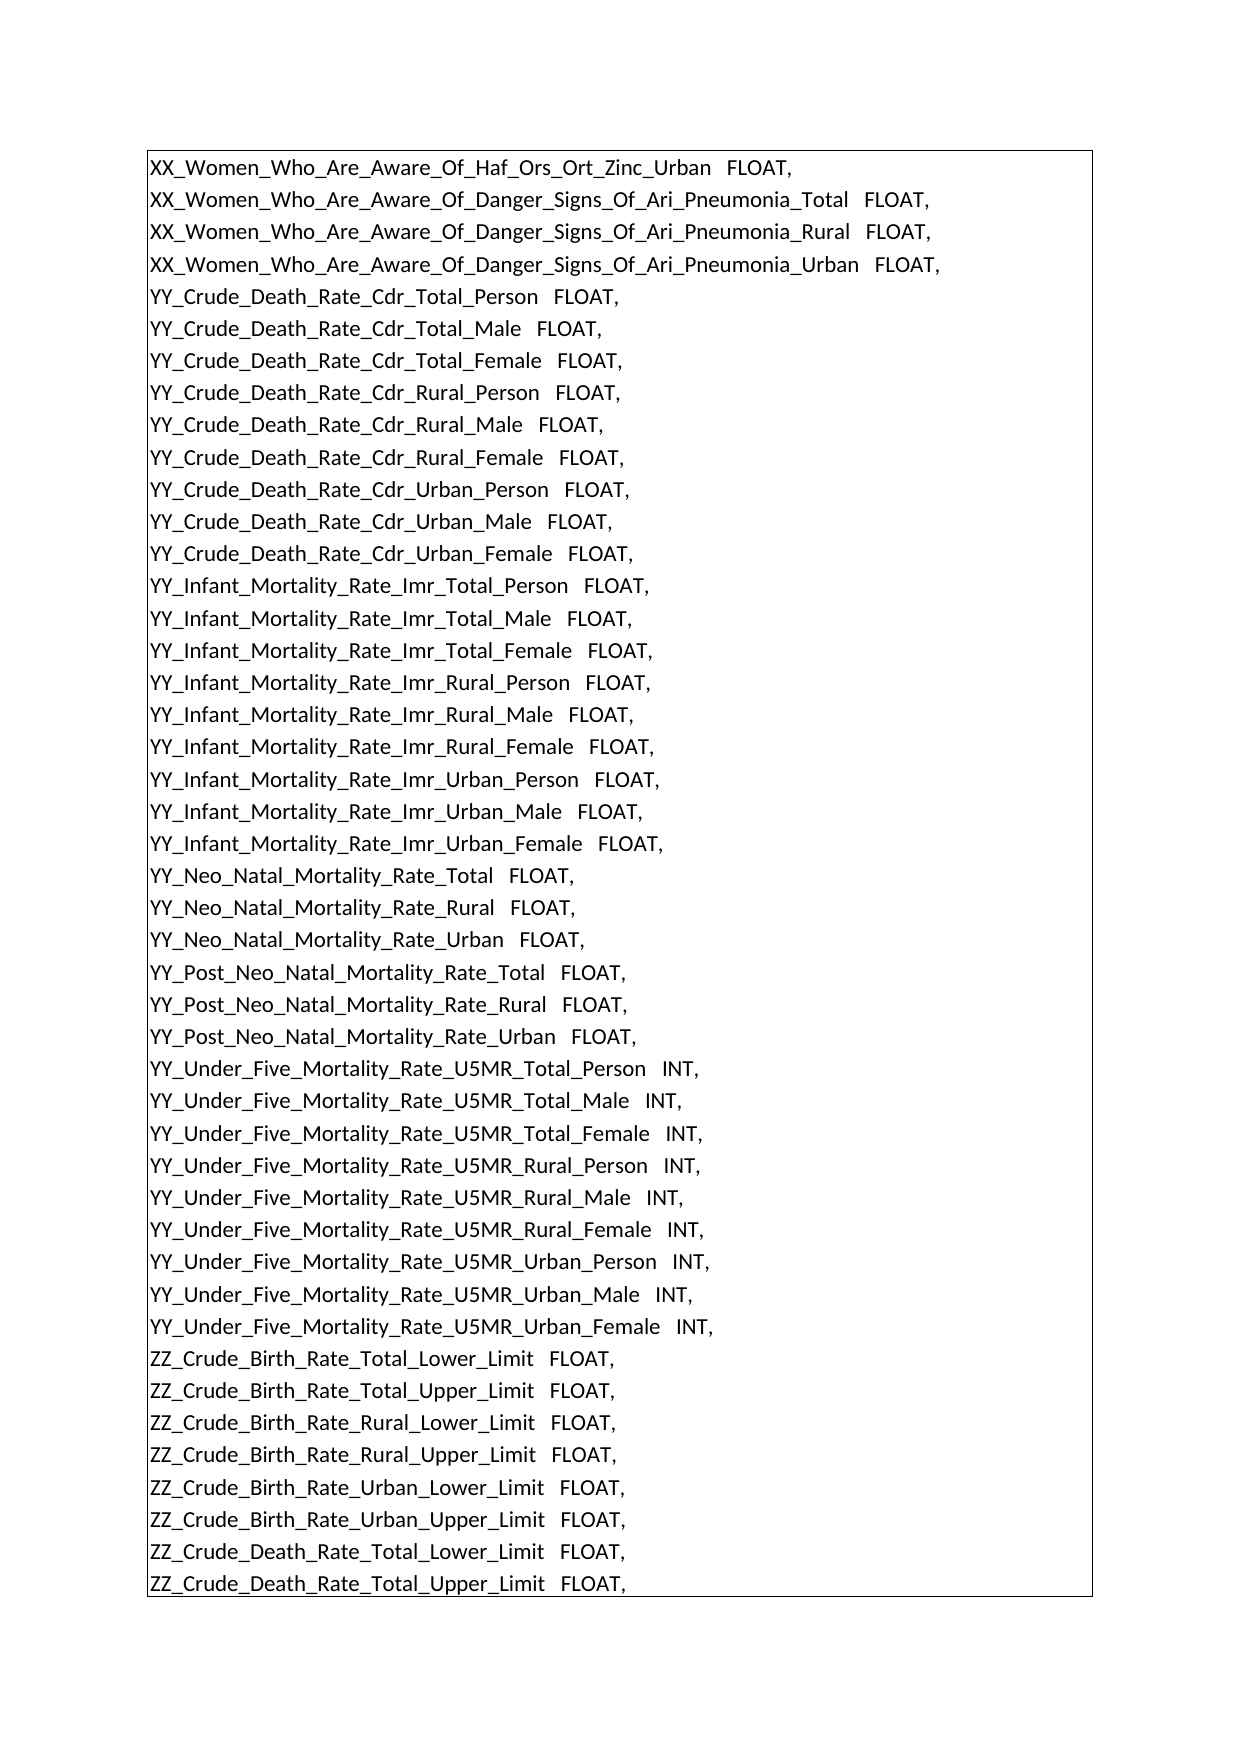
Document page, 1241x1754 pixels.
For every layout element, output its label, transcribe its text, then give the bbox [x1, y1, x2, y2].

text YY_Neo_Natal_Mortality_Rate_Rural FLOAT, [148, 890, 1092, 921]
text YY_Under_Five_Mortality_Rate_U5MR_Rural_Person INT, [148, 1148, 1092, 1179]
text YY_Infant_Mortality_Rate_Imr_Urban_Person FLOAT, [148, 762, 1092, 793]
text YY_Crude_Death_Rate_Cdr_Urban_Female FLOAT, [148, 536, 1092, 567]
text YY_Crude_Death_Rate_Cdr_Rural_Person FLOAT, [148, 375, 1092, 406]
text YY_Under_Five_Mortality_Rate_U5MR_Urban_Person INT, [148, 1244, 1092, 1276]
text YY_Crude_Death_Rate_Cdr_Urban_Person FLOAT, [148, 472, 1092, 503]
text ZZ_Crude_Death_Rate_Total_Upper_Limit FLOAT, [148, 1566, 1092, 1596]
text XX_Women_Who_Are_Aware_Of_Danger_Signs_Of_Ari_Pneumonia_Rural FLOAT, [148, 214, 1092, 246]
text YY_Post_Neo_Natal_Mortality_Rate_Rural FLOAT, [148, 987, 1092, 1018]
text ZZ_Crude_Birth_Rate_Rural_Lower_Limit FLOAT, [148, 1405, 1092, 1436]
text YY_Crude_Death_Rate_Cdr_Urban_Male FLOAT, [148, 504, 1092, 535]
text XX_Women_Who_Are_Aware_Of_Danger_Signs_Of_Ari_Pneumonia_Urban FLOAT, [148, 247, 1092, 278]
text ZZ_Crude_Birth_Rate_Urban_Upper_Limit FLOAT, [148, 1502, 1092, 1533]
text YY_Under_Five_Mortality_Rate_U5MR_Rural_Female INT, [148, 1212, 1092, 1243]
text YY_Under_Five_Mortality_Rate_U5MR_Urban_Female INT, [148, 1309, 1092, 1340]
text YY_Under_Five_Mortality_Rate_U5MR_Urban_Male INT, [148, 1277, 1092, 1308]
text YY_Infant_Mortality_Rate_Imr_Rural_Female FLOAT, [148, 729, 1092, 761]
text YY_Post_Neo_Natal_Mortality_Rate_Urban FLOAT, [148, 1019, 1092, 1050]
text ZZ_Crude_Birth_Rate_Total_Lower_Limit FLOAT, [148, 1341, 1092, 1372]
text ZZ_Crude_Birth_Rate_Total_Upper_Limit FLOAT, [148, 1373, 1092, 1404]
text YY_Crude_Death_Rate_Cdr_Total_Person FLOAT, [148, 279, 1092, 310]
text YY_Under_Five_Mortality_Rate_U5MR_Total_Person INT, [148, 1051, 1092, 1082]
text YY_Crude_Death_Rate_Cdr_Total_Female FLOAT, [148, 343, 1092, 374]
text YY_Infant_Mortality_Rate_Imr_Urban_Male FLOAT, [148, 794, 1092, 825]
text YY_Infant_Mortality_Rate_Imr_Urban_Female FLOAT, [148, 826, 1092, 857]
text ZZ_Crude_Birth_Rate_Rural_Upper_Limit FLOAT, [148, 1437, 1092, 1469]
text ZZ_Crude_Birth_Rate_Urban_Lower_Limit FLOAT, [148, 1470, 1092, 1501]
text YY_Infant_Mortality_Rate_Imr_Total_Male FLOAT, [148, 601, 1092, 632]
text YY_Neo_Natal_Mortality_Rate_Urban FLOAT, [148, 922, 1092, 954]
text YY_Infant_Mortality_Rate_Imr_Rural_Male FLOAT, [148, 697, 1092, 728]
text YY_Crude_Death_Rate_Cdr_Rural_Male FLOAT, [148, 407, 1092, 439]
text XX_Women_Who_Are_Aware_Of_Danger_Signs_Of_Ari_Pneumonia_Total FLOAT, [148, 182, 1092, 213]
text YY_Infant_Mortality_Rate_Imr_Total_Person FLOAT, [148, 568, 1092, 599]
text YY_Infant_Mortality_Rate_Imr_Total_Female FLOAT, [148, 633, 1092, 664]
text YY_Crude_Death_Rate_Cdr_Total_Male FLOAT, [148, 311, 1092, 342]
text YY_Neo_Natal_Mortality_Rate_Total FLOAT, [148, 858, 1092, 889]
text YY_Under_Five_Mortality_Rate_U5MR_Rural_Male INT, [148, 1180, 1092, 1211]
text YY_Under_Five_Mortality_Rate_U5MR_Total_Male INT, [148, 1083, 1092, 1114]
text YY_Crude_Death_Rate_Cdr_Rural_Female FLOAT, [148, 440, 1092, 471]
text XX_Women_Who_Are_Aware_Of_Haf_Ors_Ort_Zinc_Urban FLOAT, [148, 151, 1092, 181]
text YY_Under_Five_Mortality_Rate_U5MR_Total_Female INT, [148, 1116, 1092, 1147]
text YY_Infant_Mortality_Rate_Imr_Rural_Person FLOAT, [148, 665, 1092, 696]
text ZZ_Crude_Death_Rate_Total_Lower_Limit FLOAT, [148, 1534, 1092, 1565]
text YY_Post_Neo_Natal_Mortality_Rate_Total FLOAT, [148, 955, 1092, 986]
